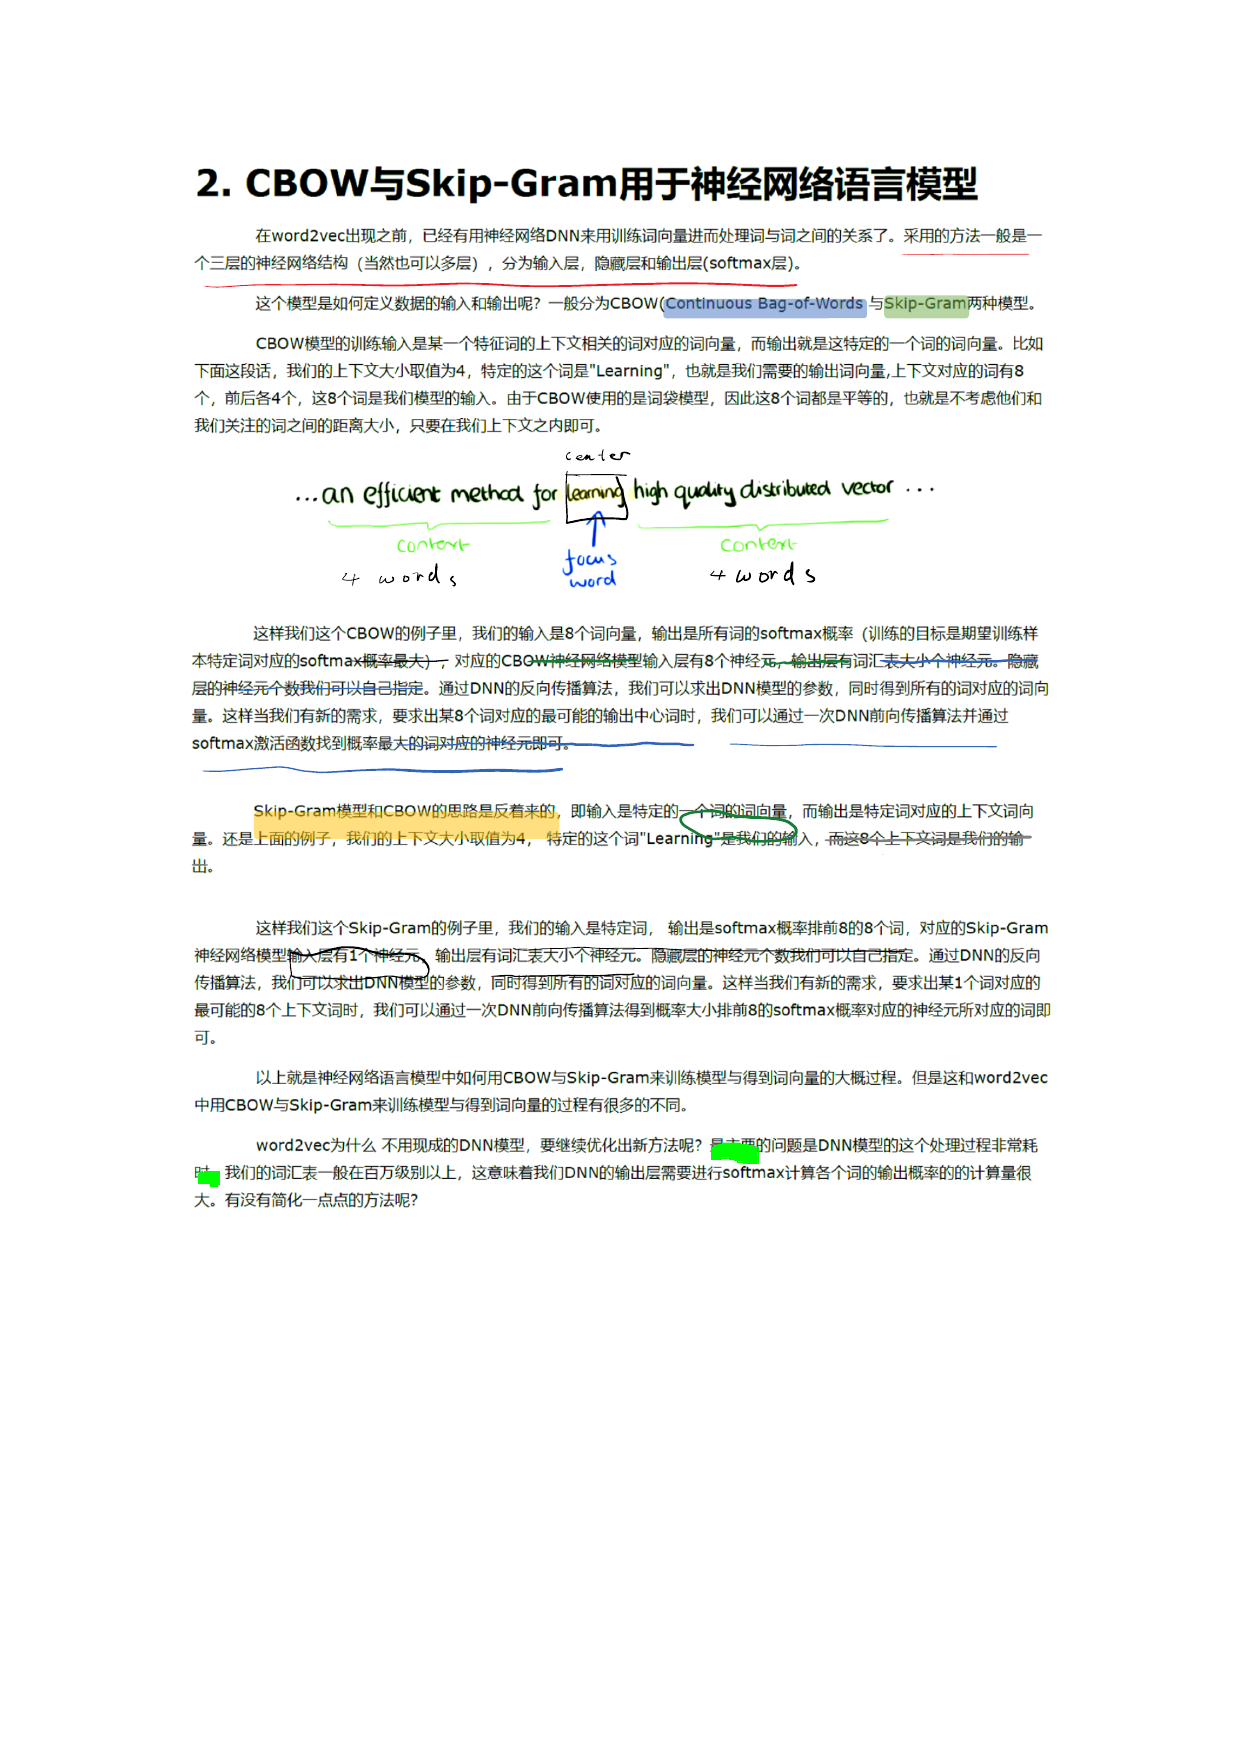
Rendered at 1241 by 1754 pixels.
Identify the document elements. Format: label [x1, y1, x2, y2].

picture [187, 162, 1053, 444]
picture [187, 617, 1053, 879]
picture [274, 454, 966, 603]
picture [187, 909, 1053, 1217]
